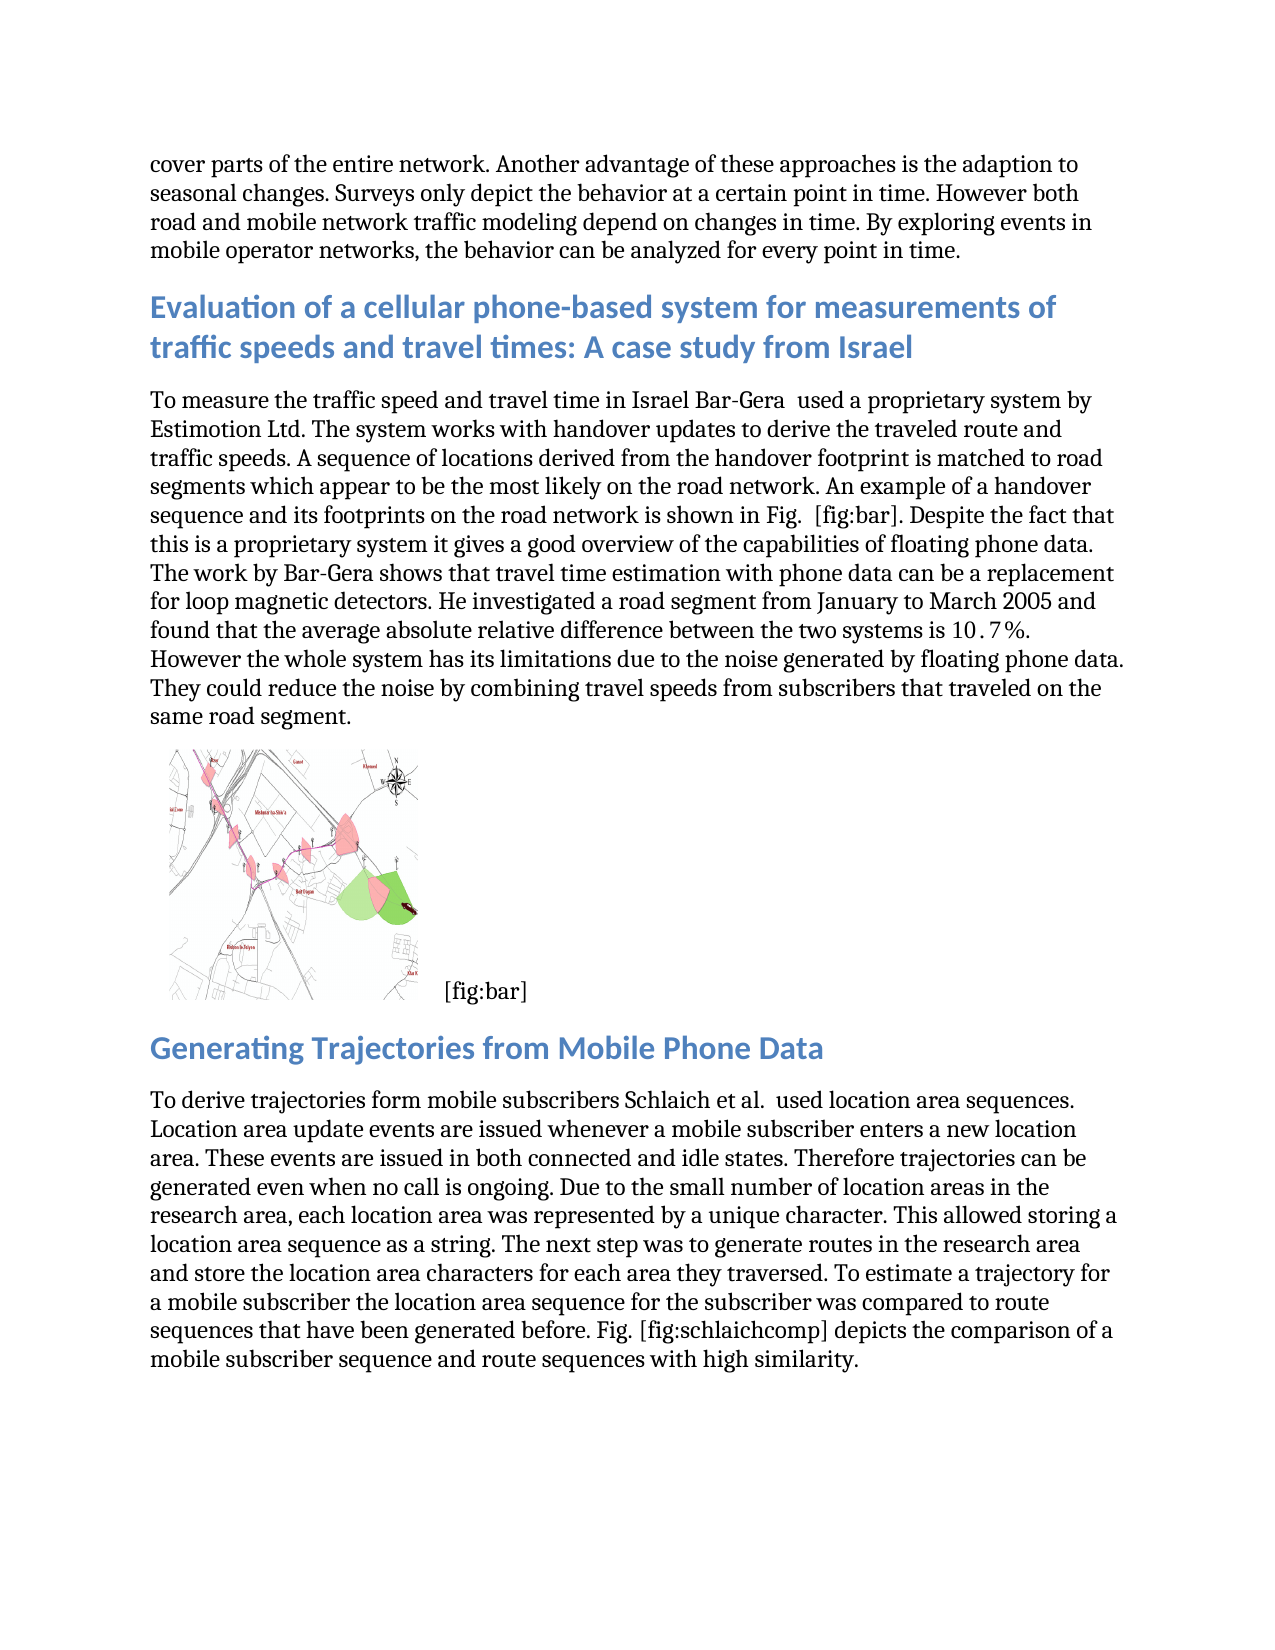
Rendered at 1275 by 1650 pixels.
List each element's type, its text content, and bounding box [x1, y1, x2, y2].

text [150, 150, 1125, 265]
text [fig:bar] [150, 750, 1125, 1006]
subtitle Generating Trajectories from Mobile Phone Data [150, 1027, 1125, 1068]
text To derive trajectories form mobile subscribers Schlaich et al. used location area sequences. Location area update events are issued whenever a mobile subscriber enters a new location area. These events are issued in both connected and idle states. Therefore trajectories can be generated even when no call is ongoing. Due to the small number of location areas in the research area, each location area was represented by a unique character. This allowed storing a location area sequence as a string. The next step was to generate routes in the research area and store the location area characters for each area they traversed. To estimate a trajectory for a mobile subscriber the location area sequence for the subscriber was compared to route sequences that have been generated before. Fig. [fig:schlaichcomp] depicts the comparison of a mobile subscriber sequence and route sequences with high similarity. [150, 1086, 1125, 1374]
subtitle Evaluation of a cellular phone-based system for measurements of traffic speeds and travel times: A case study from Israel [150, 286, 1125, 367]
text To measure the traffic speed and travel time in Israel Bar-Gera used a proprietary system by Estimotion Ltd. The system works with handover updates to derive the traveled route and traffic speeds. A sequence of locations derived from the handover footprint is matched to road segments which appear to be the most likely on the road network. An example of a handover sequence and its footprints on the road network is shown in Fig. [fig:bar]. Despite the fact that this is a proprietary system it gives a good overview of the capabilities of floating phone data. The work by Bar-Gera shows that travel time estimation with phone data can be a replacement for loop magnetic detectors. He investigated a road segment from January to March 2005 and found that the average absolute relative difference between the two systems is . However the whole system has its limitations due to the noise generated by floating phone data. They could reduce the noise by combining travel speeds from subscribers that traveled on the same road segment. [150, 386, 1125, 731]
